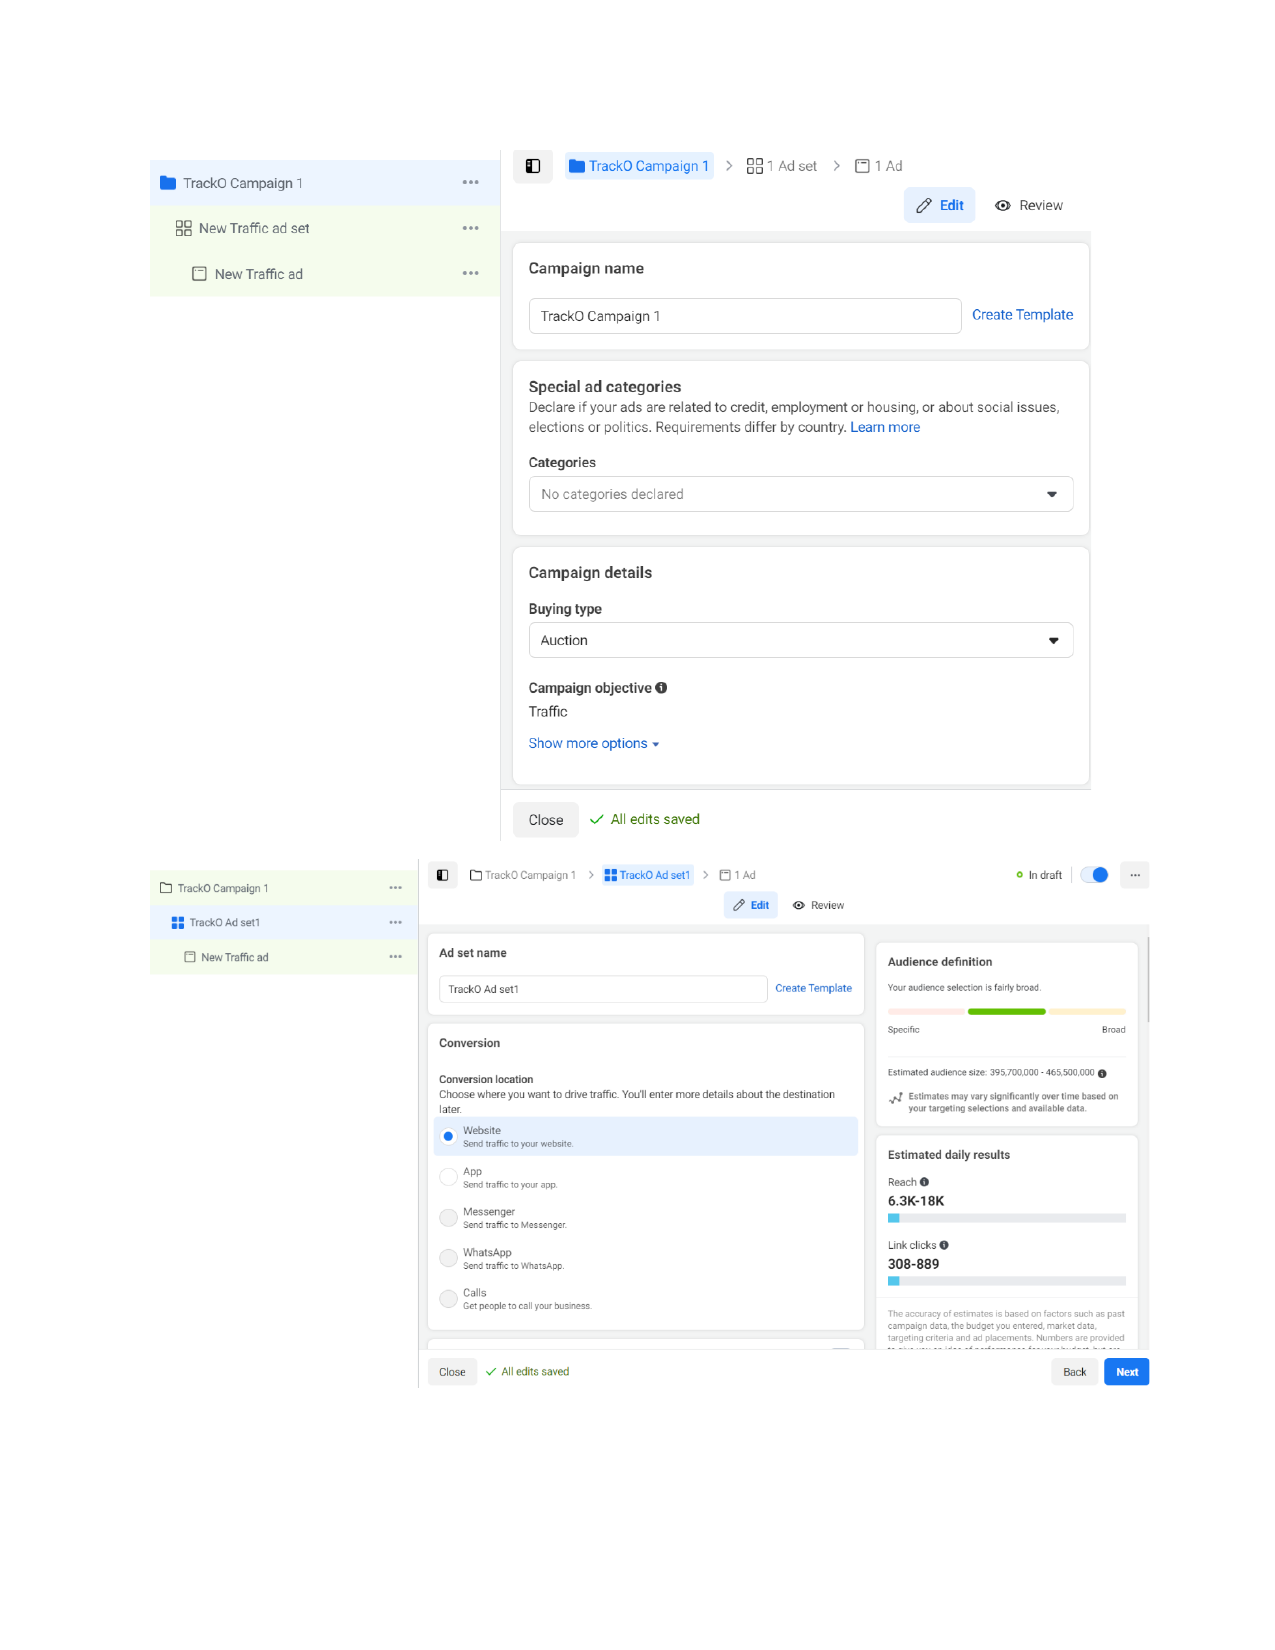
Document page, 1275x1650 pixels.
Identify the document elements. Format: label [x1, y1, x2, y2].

picture [150, 859, 1150, 1388]
picture [150, 150, 1092, 841]
